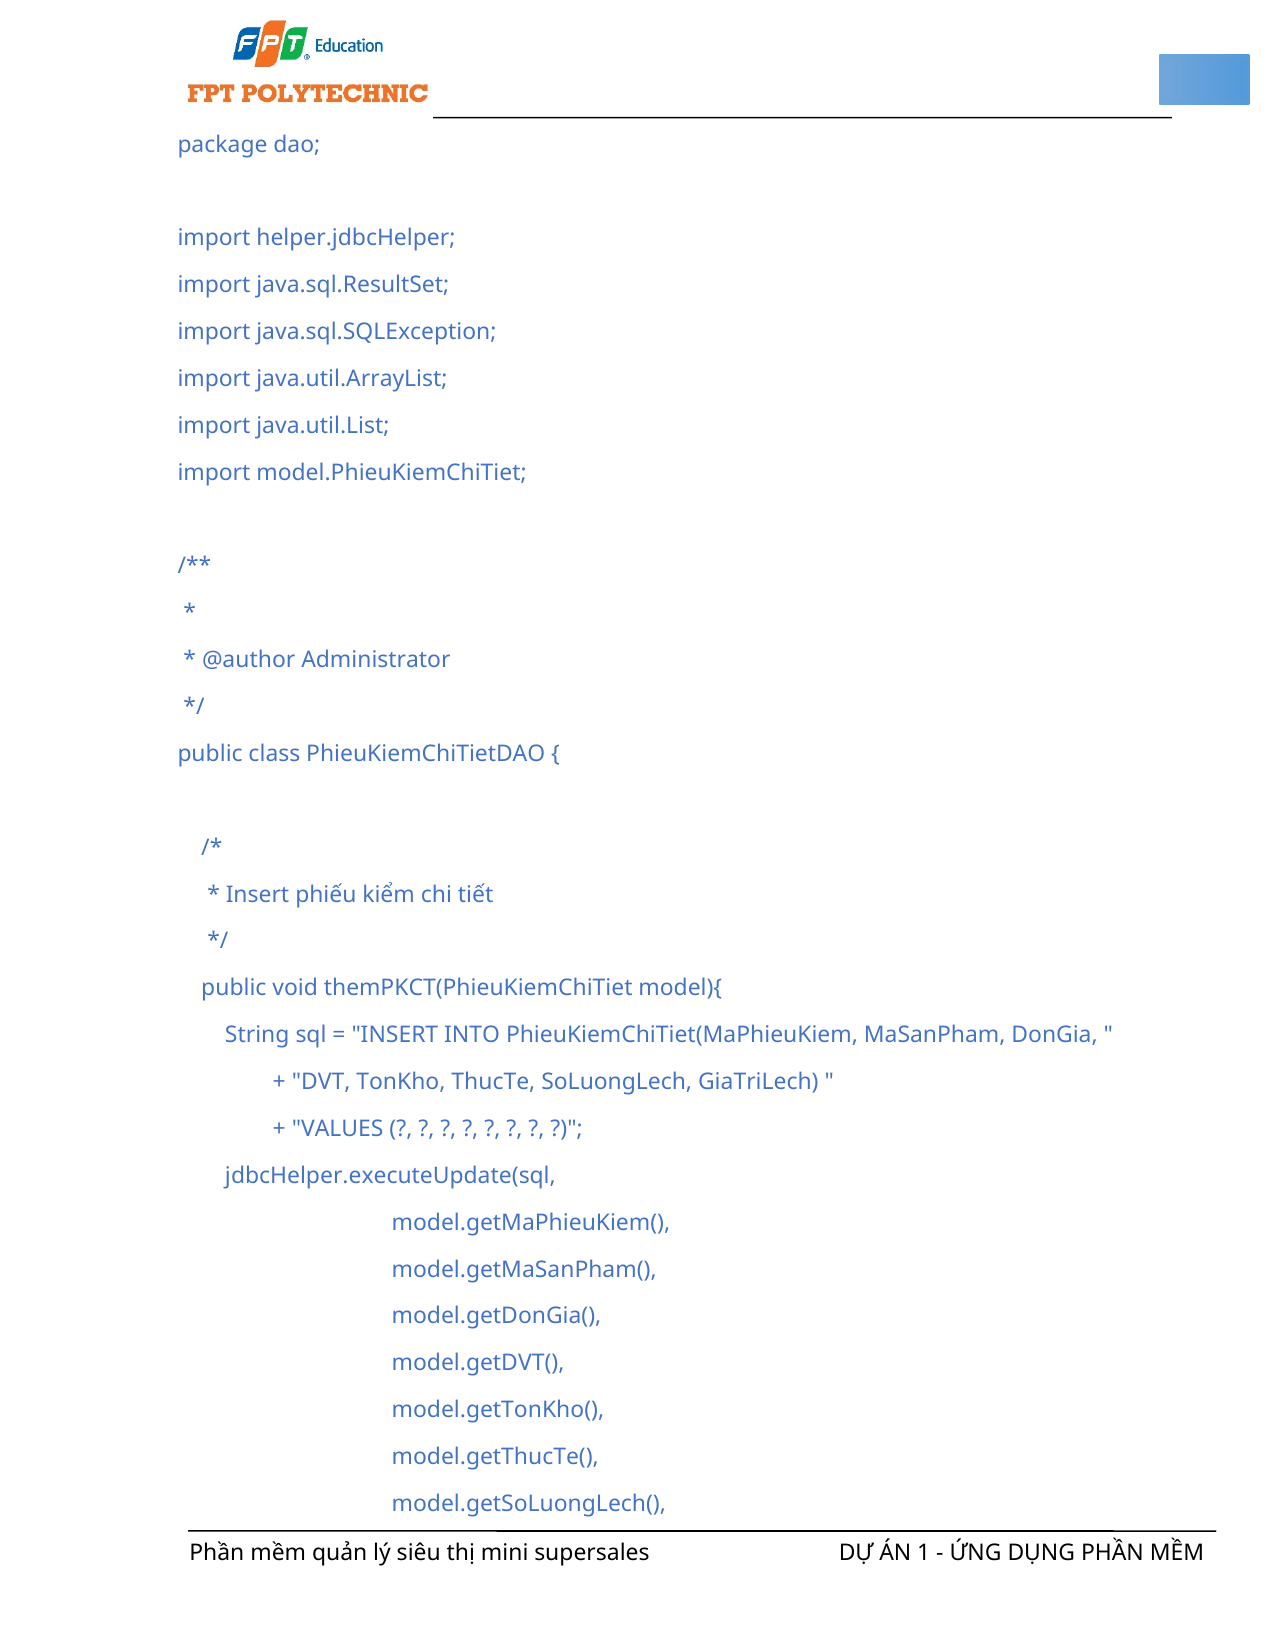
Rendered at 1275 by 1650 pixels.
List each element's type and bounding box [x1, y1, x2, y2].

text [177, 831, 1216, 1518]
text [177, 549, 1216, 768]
picture [179, 8, 433, 118]
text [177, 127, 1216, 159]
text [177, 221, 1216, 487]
